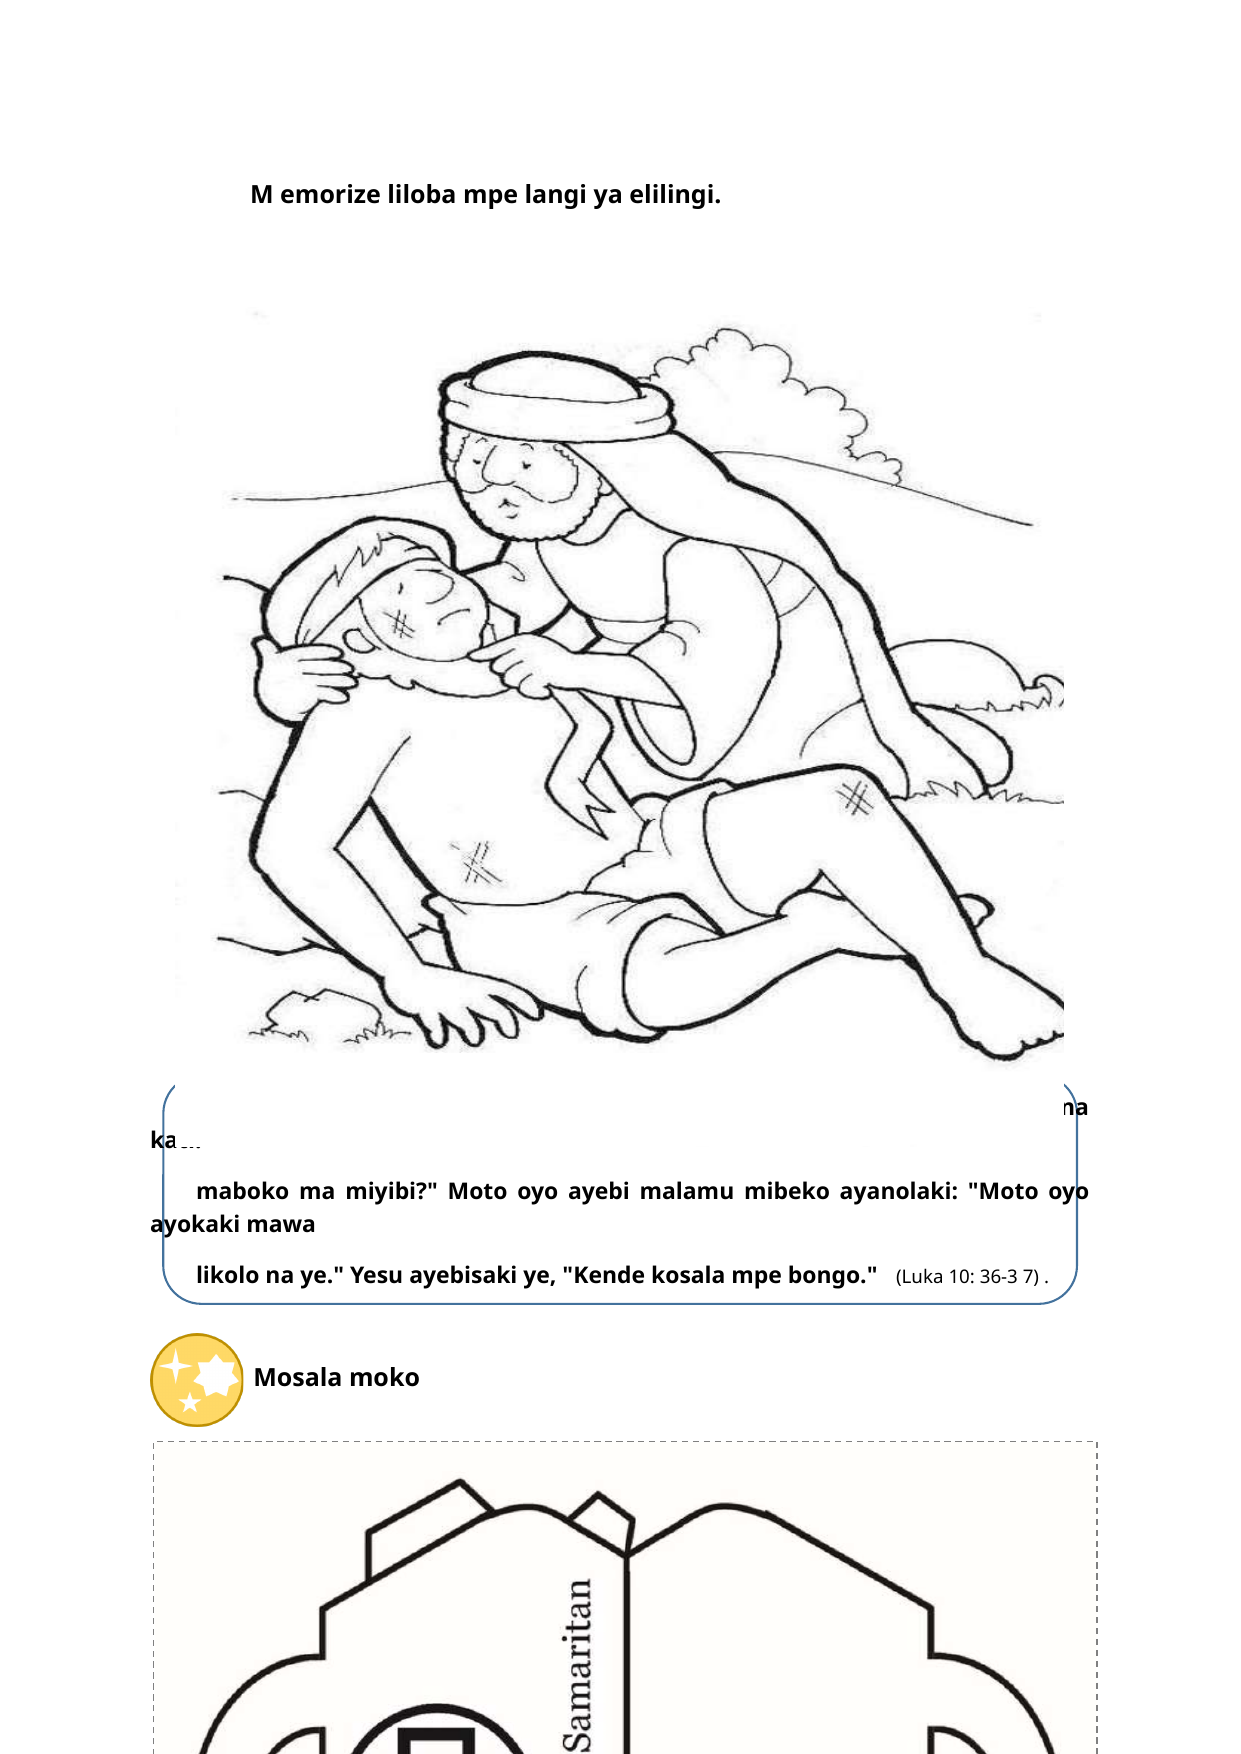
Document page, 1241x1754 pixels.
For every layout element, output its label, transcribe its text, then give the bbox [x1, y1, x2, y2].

picture [150, 1333, 244, 1427]
picture [175, 307, 1064, 1147]
text maboko ma miyibi?" Moto oyo ayebi malamu mibeko ayanolaki: "Moto oyo ayokaki mawa [150, 1174, 1090, 1239]
text M emorize liloba mpe langi ya elilingi. [150, 177, 1090, 211]
text likolo na ye." Yesu ayebisaki ye, "Kende kosala mpe bongo." (Luka 10: 36-3 7) . [150, 1259, 1090, 1290]
text "Okanisi nani kati na misato oyo azalaki mozalani ya moto oyo akweyaki na kati." [150, 1090, 1090, 1155]
picture [156, 1442, 1097, 1754]
text Mosala moko [244, 1359, 1090, 1394]
